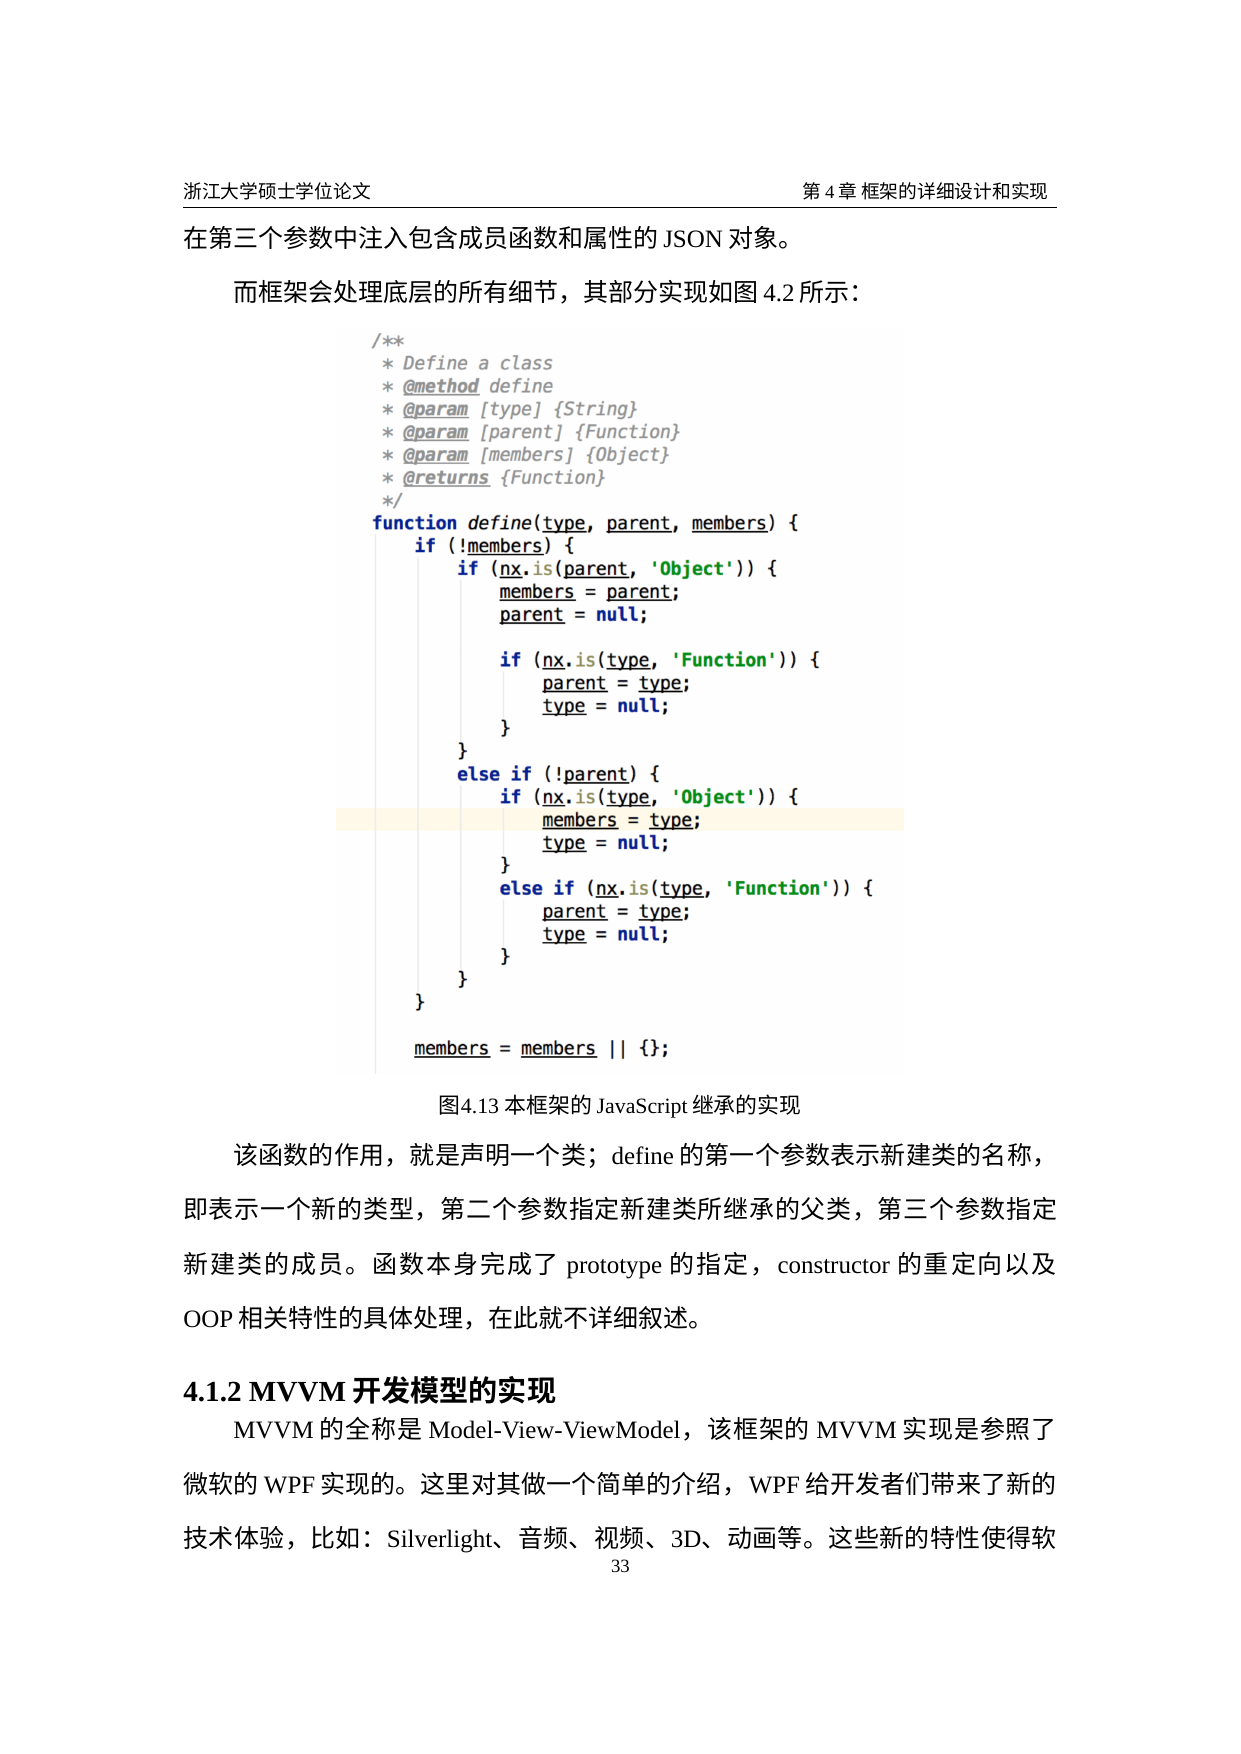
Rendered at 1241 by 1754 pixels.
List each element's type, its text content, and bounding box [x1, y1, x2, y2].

picture [336, 327, 905, 1074]
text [183, 1410, 1057, 1555]
text 该函数的作用，就是声明一个类；define的第一个参数表示新建类的名称，即表示一个新的类型，第二个参数指定新建类所继承的父类，第三个参数指定新建类的成员。函数本身完成了prototype的指定，constructor的重定向以及OOP相关特性的具体处理，在此就不详细叙述。 [183, 1135, 1057, 1335]
text 而框架会处理底层的所有细节，其部分实现如图4.2所示： [183, 273, 1057, 309]
subtitle MVVM开发模型的实现 [183, 1367, 1057, 1410]
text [183, 218, 1057, 255]
